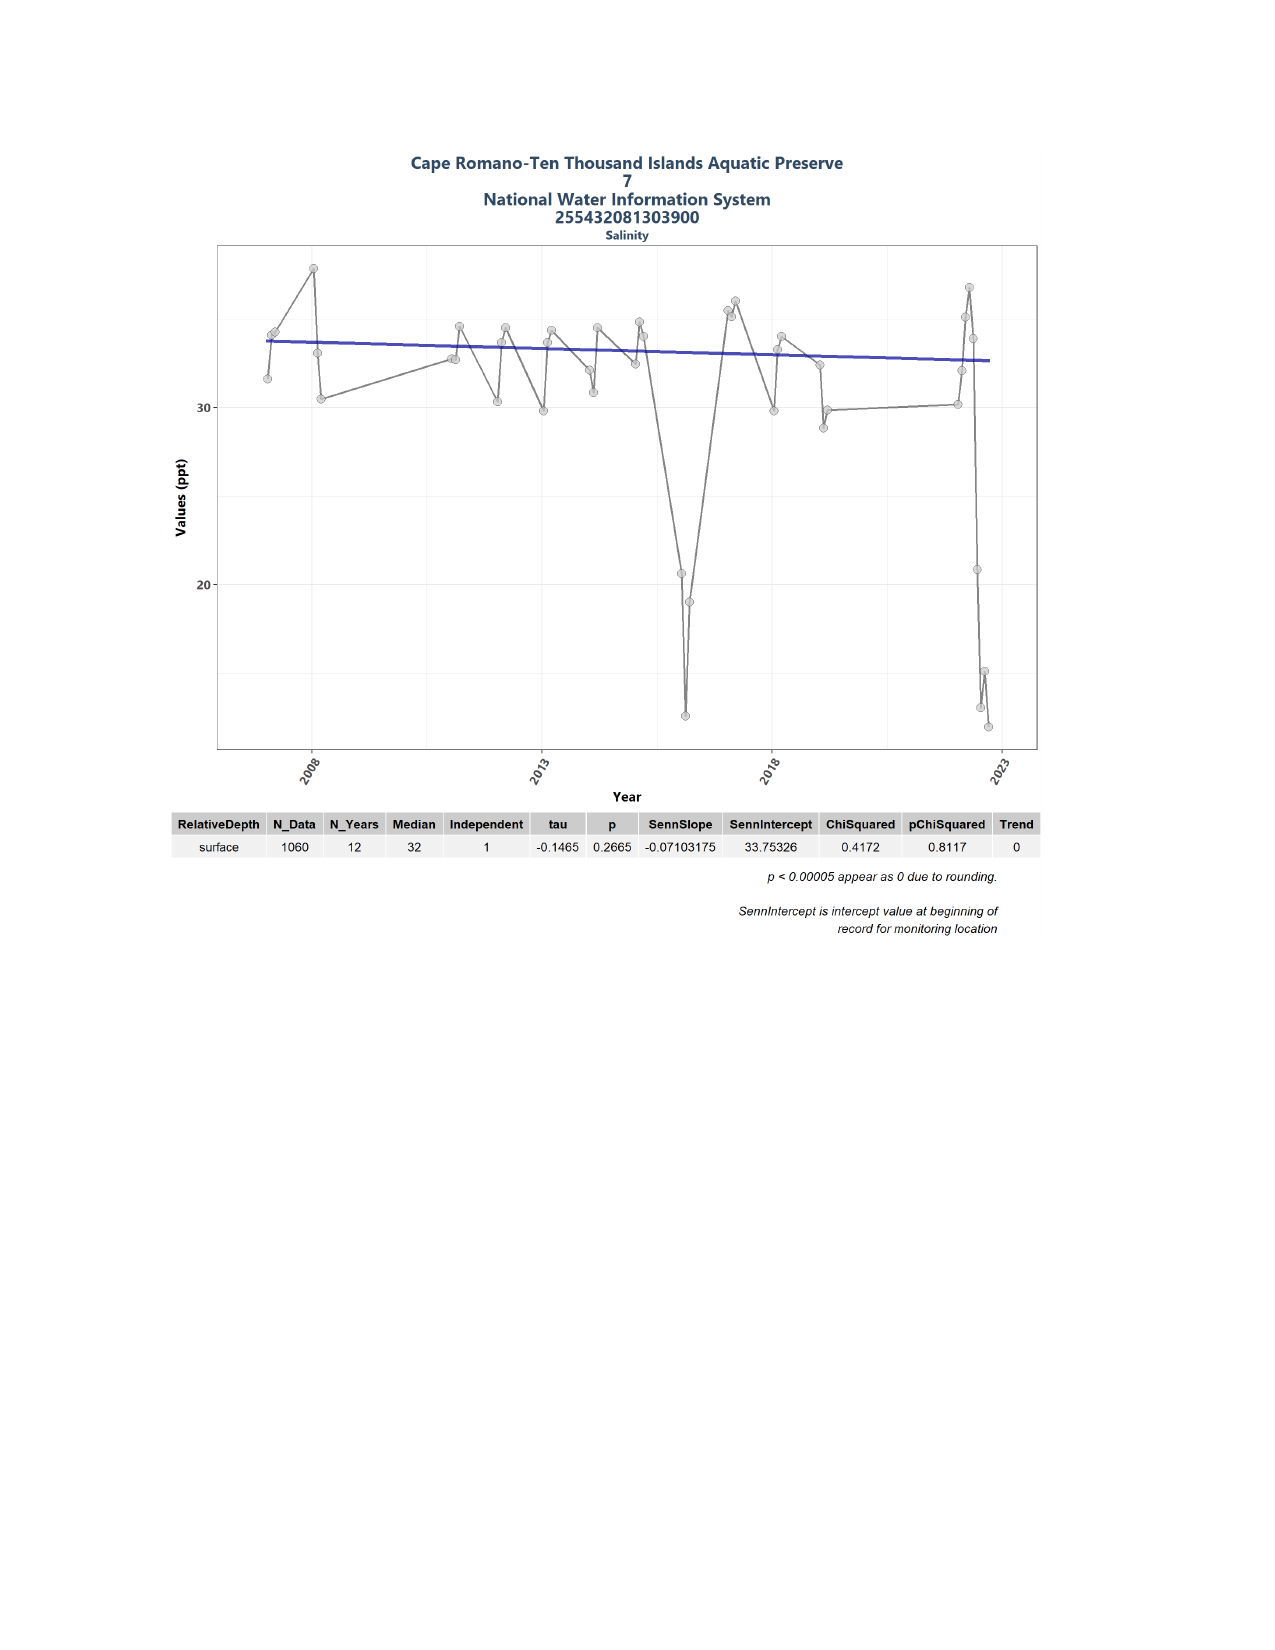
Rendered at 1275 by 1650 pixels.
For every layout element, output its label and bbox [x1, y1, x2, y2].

picture [168, 150, 1044, 938]
